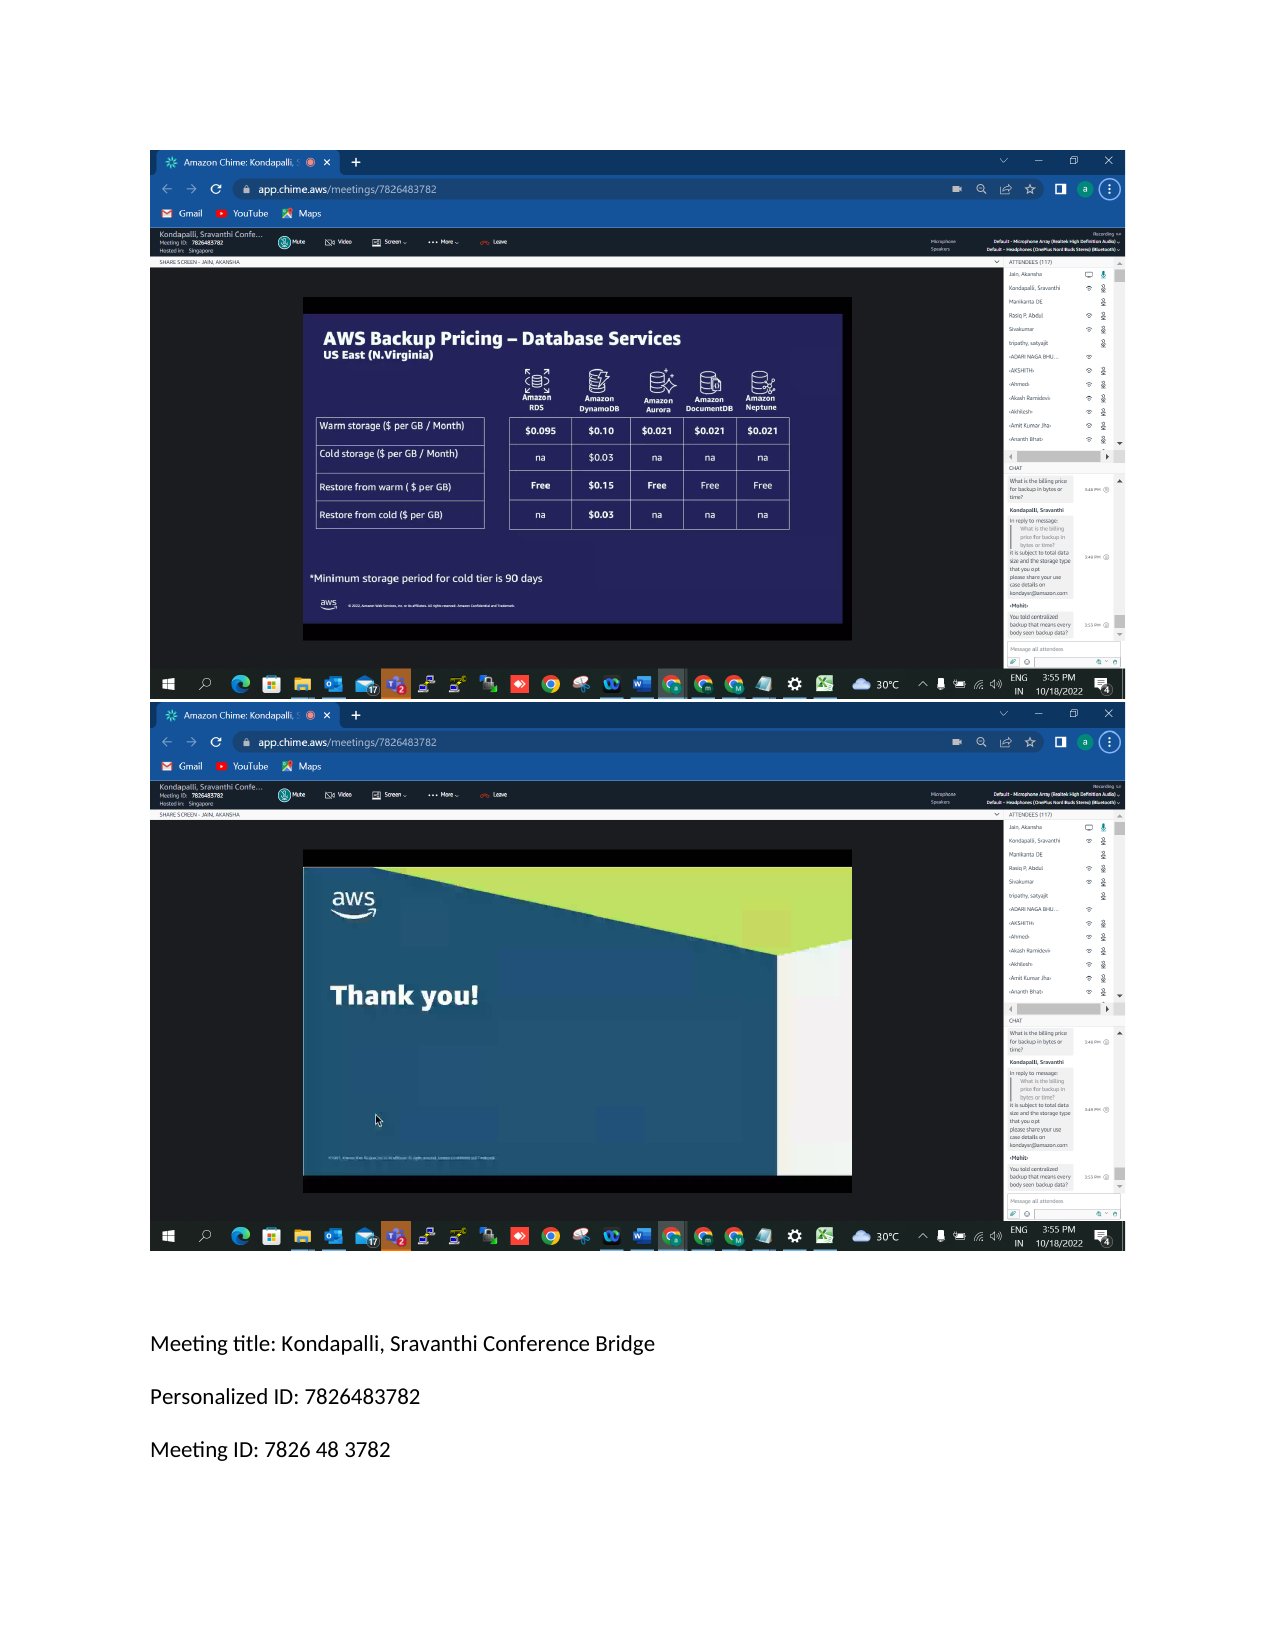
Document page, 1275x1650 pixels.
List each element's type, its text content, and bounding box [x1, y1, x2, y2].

text Personalized ID: 7826483782 [150, 1382, 1125, 1410]
picture [150, 702, 1125, 1251]
text Meeting ID: 7826 48 3782 [150, 1435, 1125, 1463]
text Meeting title: Kondapalli, Sravanthi Conference Bridge [150, 1329, 1125, 1357]
picture [150, 150, 1125, 699]
